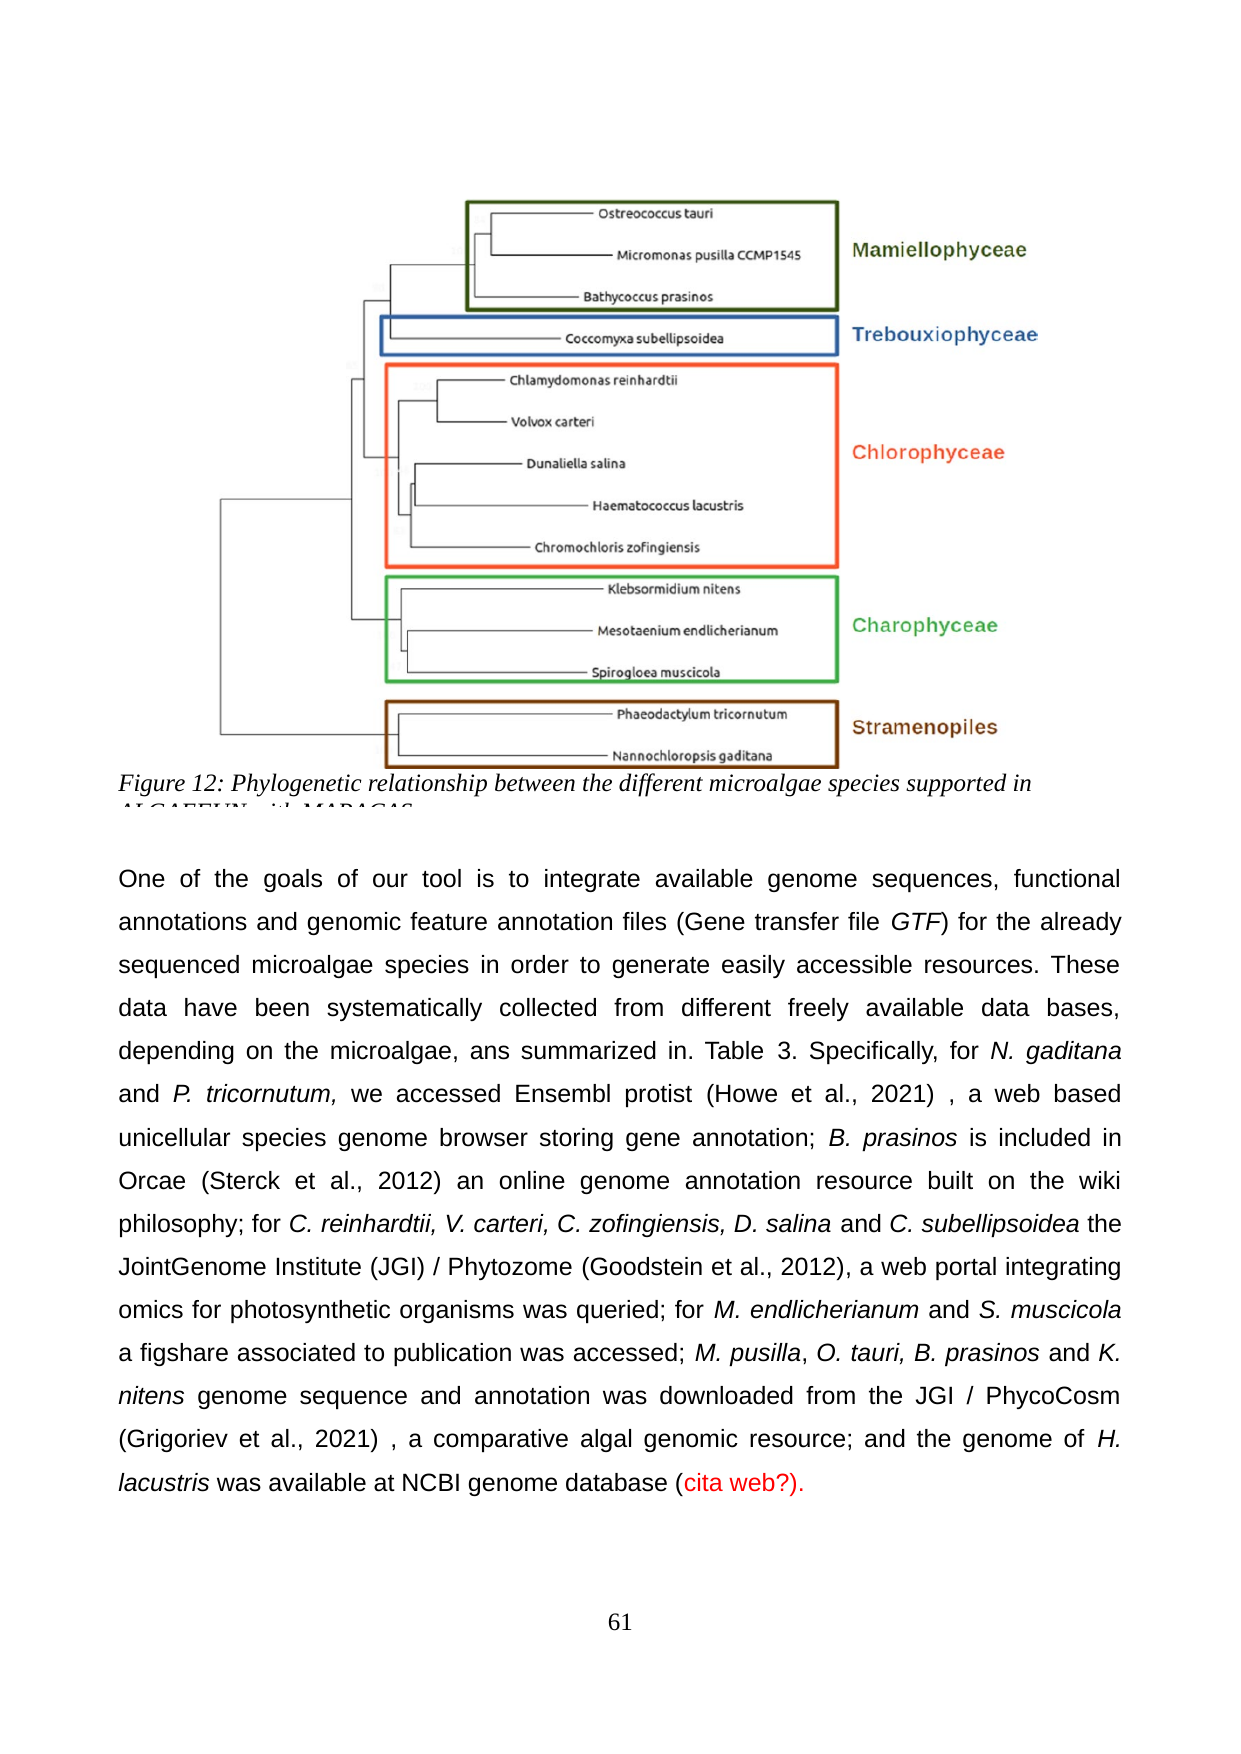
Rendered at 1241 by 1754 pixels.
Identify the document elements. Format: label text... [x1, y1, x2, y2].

picture [118, 188, 1123, 769]
text One of the goals of our tool is to integrate available genome sequences, functional annotations and genomic feature annotation files (Gene transfer file GTF) for the already sequenced microalgae species in order to generate easily accessible resources. These data have been systematically collected from different freely available data bases, depending on the microalgae, ans summarized in. Table 3. Specifically, for N. gaditana and P. tricornutum, we accessed Ensembl protist (Howe et al., 2021)⁠ , a web based unicellular species genome browser storing gene annotation; B. prasinos is included in Orcae (Sterck et al., 2012)⁠ an online genome annotation resource built on the wiki philosophy; for C. reinhardtii, V. carteri, C. zofingiensis, D. salina and C. subellipsoidea the JointGenome Institute (JGI) / Phytozome (Goodstein et al., 2012)⁠, a web portal integrating omics for photosynthetic organisms was queried; for M. endlicherianum and S. muscicola a figshare associated to publication was accessed; M. pusilla, O. tauri, B. prasinos and K. nitens genome sequence and annotation was downloaded from the JGI / PhycoCosm (Grigoriev et al., 2021)⁠ , a comparative algal genomic resource; and the genome of H. lacustris was available at NCBI genome database (cita web?). [118, 864, 1122, 1496]
